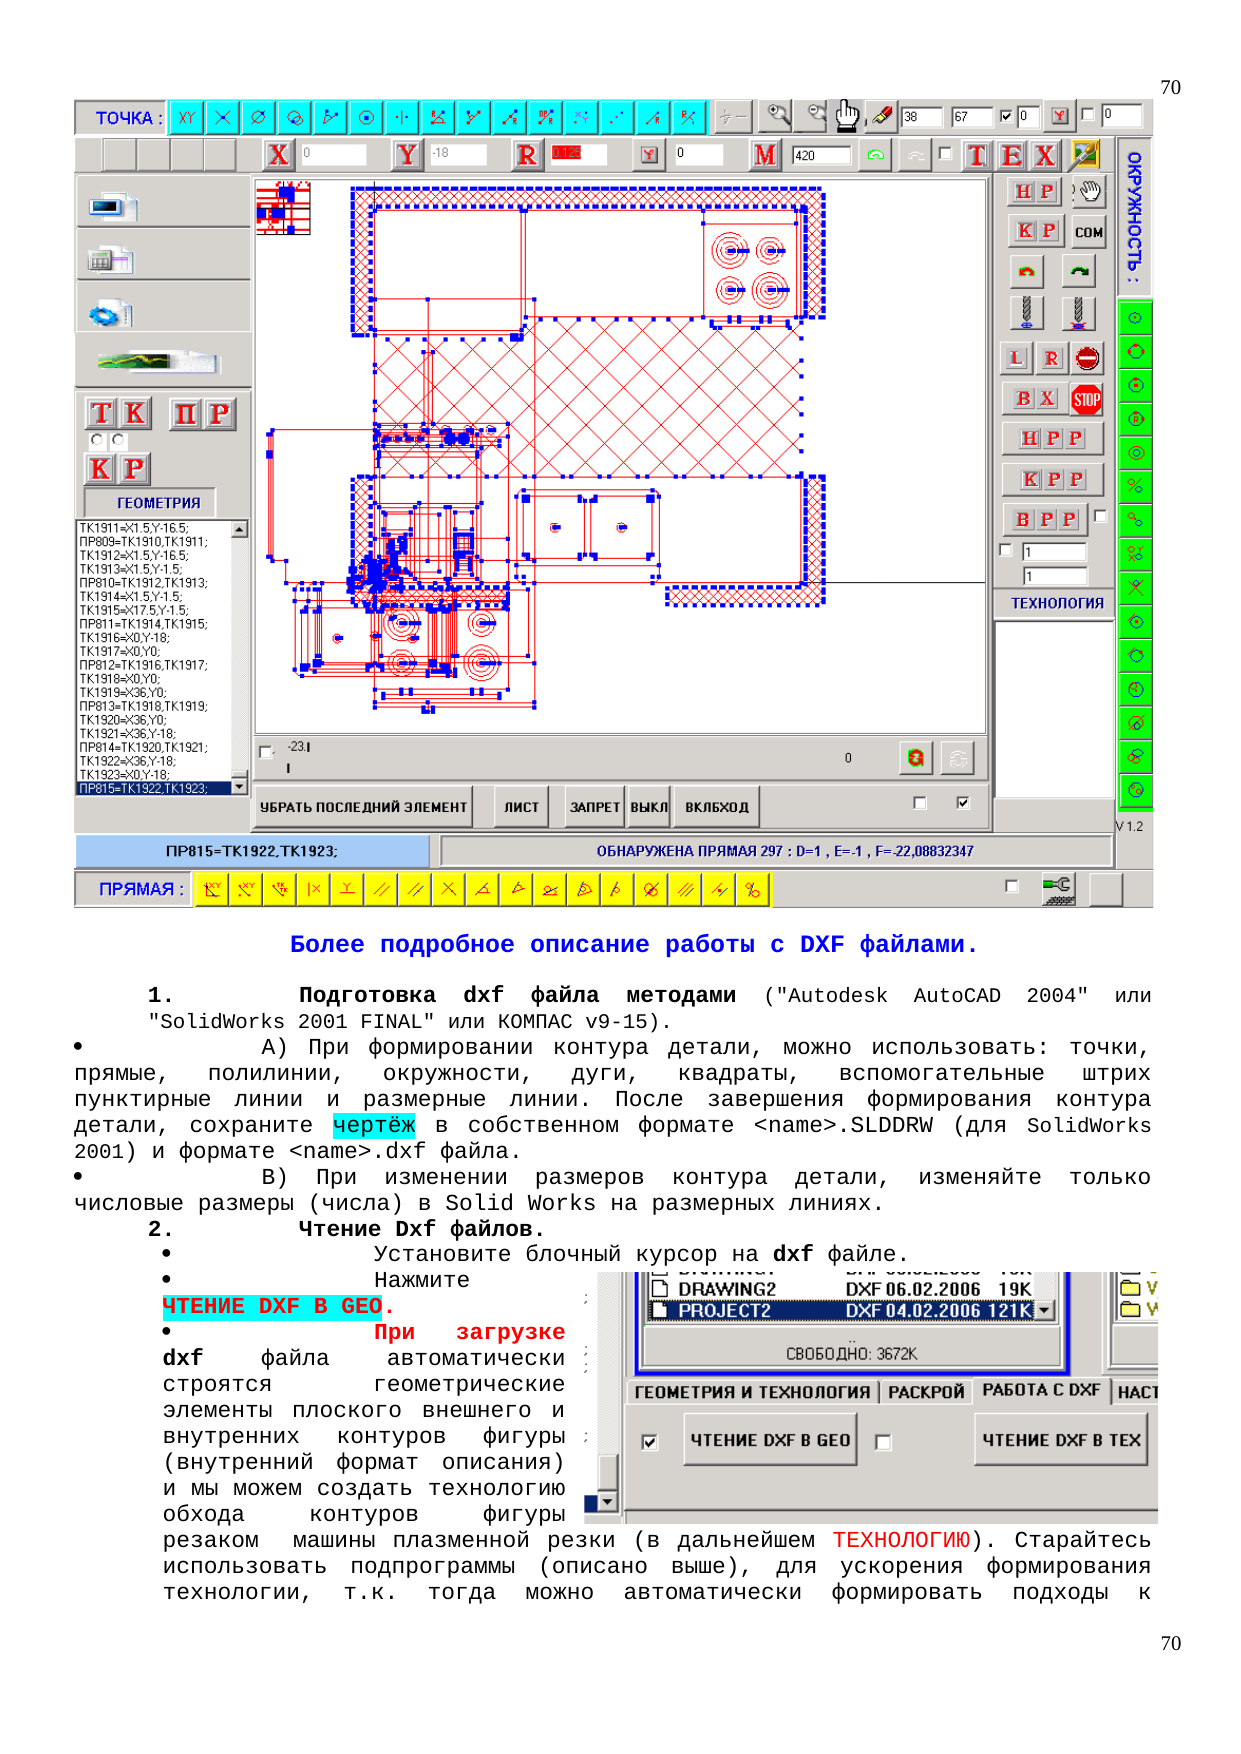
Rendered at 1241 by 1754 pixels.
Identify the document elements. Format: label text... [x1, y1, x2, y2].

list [162, 1321, 1152, 1606]
picture [73, 99, 1154, 908]
list Чтение Dxf файлов. [148, 1217, 1152, 1243]
list Установите блочный курсор на dxf файле. [162, 1243, 1152, 1269]
list Подготовка dxf файла методами ("Autodesk AutoCAD 2004" или "SolidWorks 2001 FINAL" или КОМПАС v9-15). [148, 983, 1152, 1035]
picture [583, 1272, 1158, 1522]
text Более подробное описание работы с DXF файлами. [74, 931, 1196, 960]
list Нажмите ЧТЕНИЕ DXF В GEO. [162, 1269, 1152, 1321]
list B) При изменении размеров контура детали, изменяйте только числовые размеры (числа) в Solid Works на размерных линиях. [74, 1165, 1152, 1217]
list A) При формировании контура детали, можно использовать: точки, прямые, полилинии, окружности, дуги, квадраты, вспомогательные штрих пунктирные линии и размерные линии. После завершения формирования контура детали, сохраните чертёж в собственном формате <name>.SLDDRW (для SolidWorks 2001) и формате <name>.dxf файла. [74, 1035, 1152, 1165]
